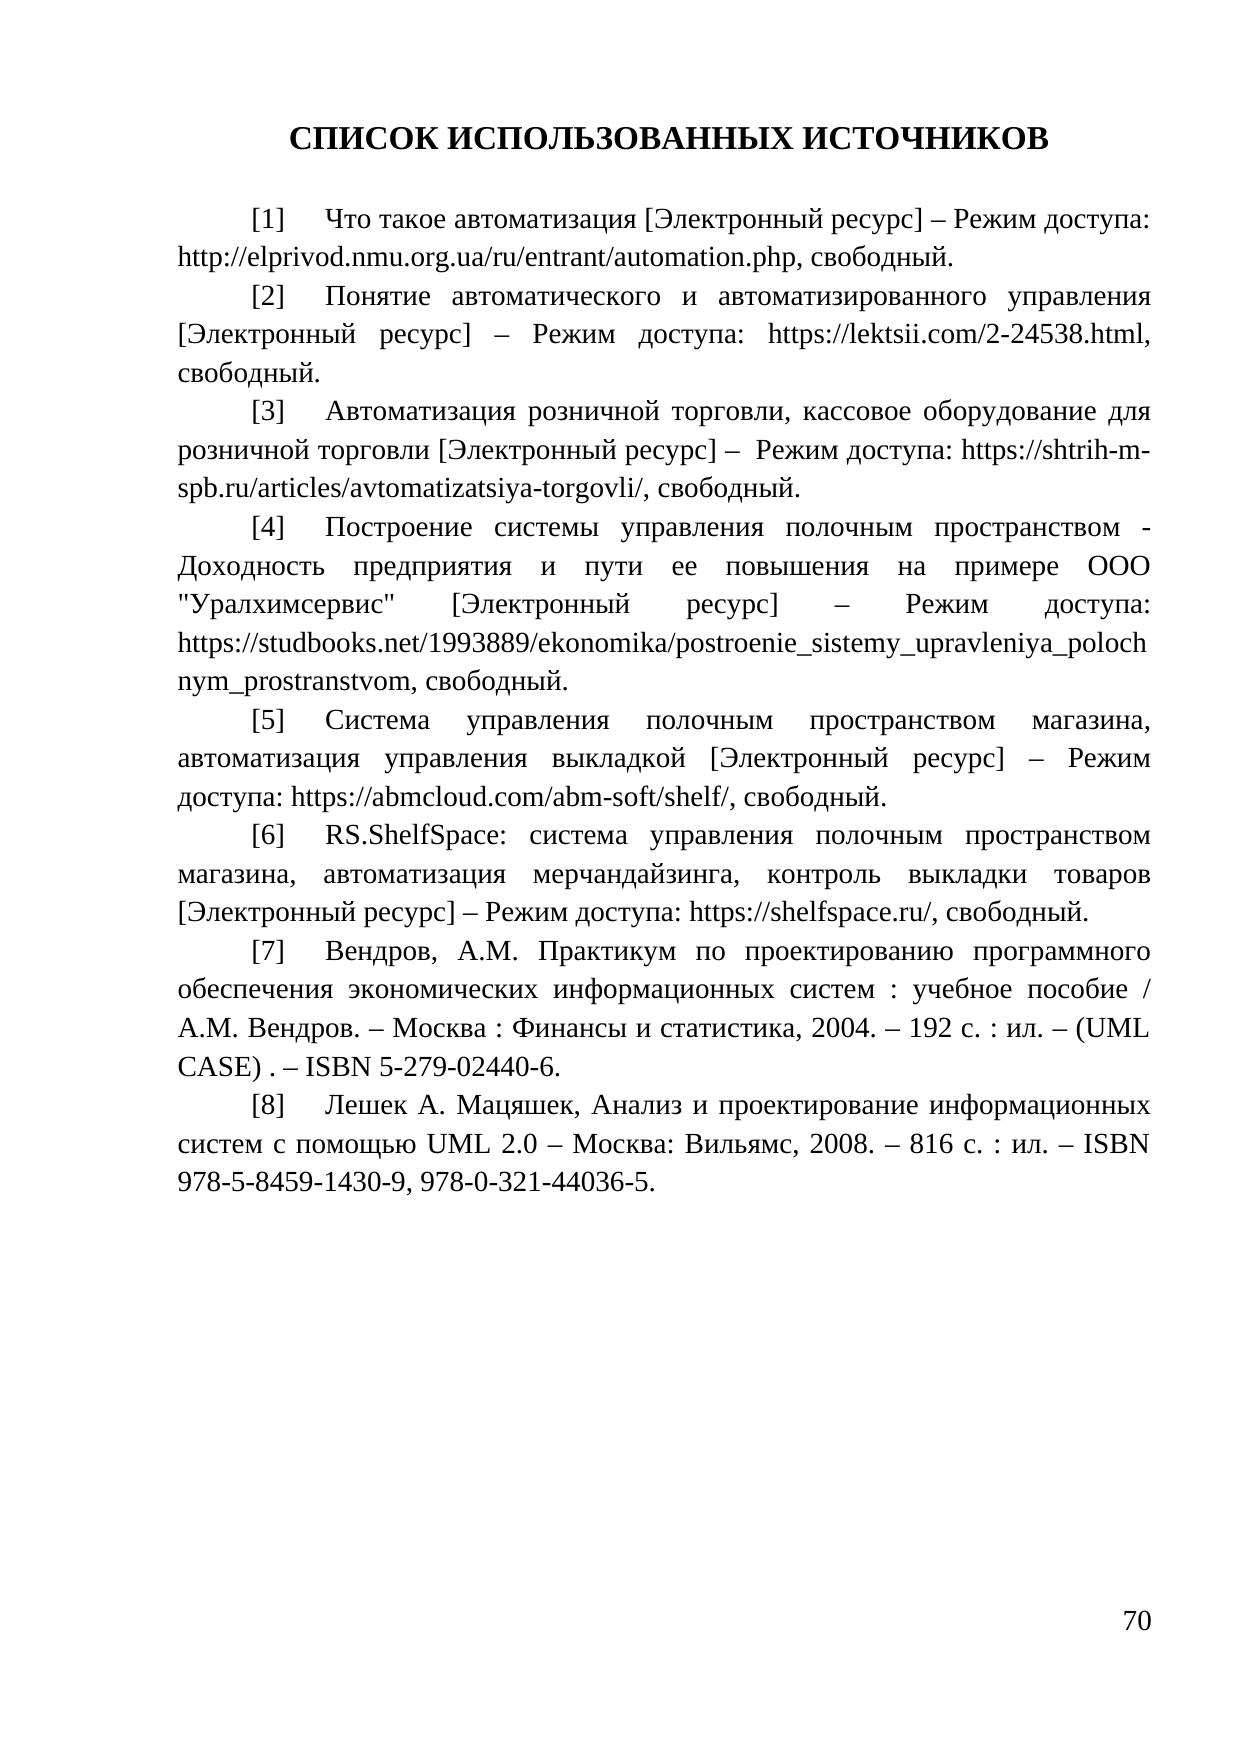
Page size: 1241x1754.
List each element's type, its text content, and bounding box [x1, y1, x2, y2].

text [6] RS.ShelfSpace: система управления полочным пространством магазина, автоматизация мерчандайзинга, контроль выкладки товаров [Электронный ресурс] – Режим доступа: https://shelfspace.ru/, свободный. [177, 817, 1152, 856]
text [2] Понятие автоматического и автоматизированного управления [Электронный ресурс] – Режим доступа: https://lektsii.com/2-24538.html, свободный. [177, 278, 1152, 388]
text [7] Вендров, А.М. Практикум по проектированию программного обеспечения экономических информационных систем : учебное пособие / А.М. Вендров. – Москва : Финансы и статистика, 2004. – 192 с. : ил. – (UML CASE) . – ISBN 5-279-02440-6. [177, 1044, 1152, 1082]
text [8] Лешек А. Мацяшек, Анализ и проектирование информационных систем с помощью UML 2.0 – Москва: Вильямс, 2008. – 816 с. : ил. – ISBN 978-5-8459-1430-9, 978-0-321-44036-5. [177, 1159, 1152, 1198]
subtitle СПИСОК ИСПОЛЬЗОВАННЫХ ИСТОЧНИКОВ [288, 118, 1152, 156]
text [1] Что такое автоматизация [Электронный ресурс] – Режим доступа: http://elprivod.nmu.org.ua/ru/entrant/automation.php, свободный. [177, 201, 1152, 273]
text [3] Автоматизация розничной торговли, кассовое оборудование для розничной торговли [Электронный ресурс] – Режим доступа: https://shtrih-m-spb.ru/articles/avtomatizatsiya-torgovli/, свободный. [177, 393, 1152, 504]
text [5] Система управления полочным пространством магазина, автоматизация управления выкладкой [Электронный ресурс] – Режим доступа: https://abmcloud.com/abm-soft/shelf/, свободный. [177, 774, 1152, 812]
text [5] Система управления полочным пространством магазина, автоматизация управления выкладкой [Электронный ресурс] – Режим доступа: https://abmcloud.com/abm-soft/shelf/, свободный. [177, 702, 1152, 740]
text [7] Вендров, А.М. Практикум по проектированию программного обеспечения экономических информационных систем : учебное пособие / А.М. Вендров. – Москва : Финансы и статистика, 2004. – 192 с. : ил. – (UML CASE) . – ISBN 5-279-02440-6. [177, 933, 1152, 972]
text [6] RS.ShelfSpace: система управления полочным пространством магазина, автоматизация мерчандайзинга, контроль выкладки товаров [Электронный ресурс] – Режим доступа: https://shelfspace.ru/, свободный. [177, 889, 1152, 928]
text [4] Построение системы управления полочным пространством - Доходность предприятия и пути ее повышения на примере ООО "Уралхимсервис" [Электронный ресурс] – Режим доступа: https://studbooks.net/1993889/ekonomika/postroenie_sistemy_upravleniya_polochnym_prostranstvom, свободный. [177, 509, 1152, 697]
text [8] Лешек А. Мацяшек, Анализ и проектирование информационных систем с помощью UML 2.0 – Москва: Вильямс, 2008. – 816 с. : ил. – ISBN 978-5-8459-1430-9, 978-0-321-44036-5. [177, 1087, 1152, 1126]
